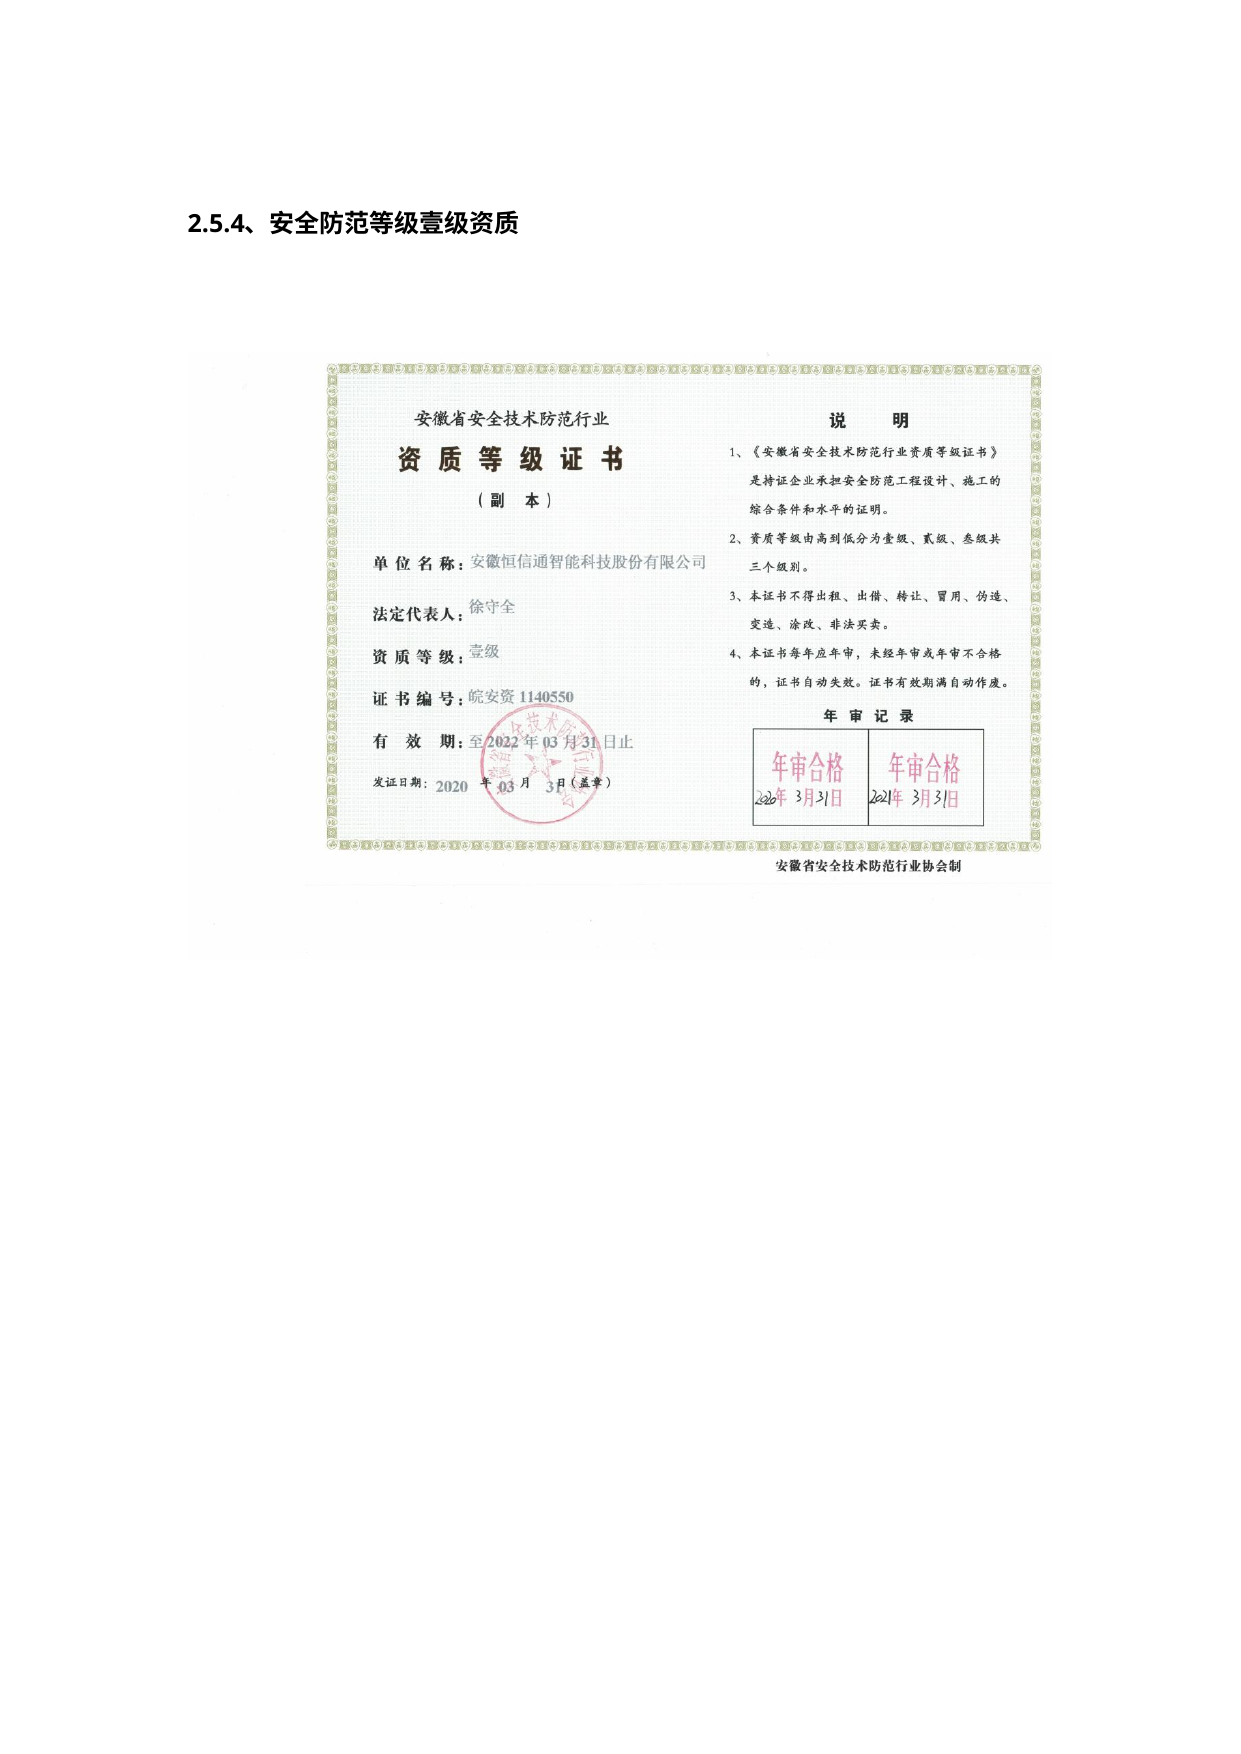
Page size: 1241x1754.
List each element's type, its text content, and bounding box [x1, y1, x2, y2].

subtitle 2.5.4、安全防范等级壹级资质 [187, 189, 1053, 254]
picture [187, 352, 1052, 959]
